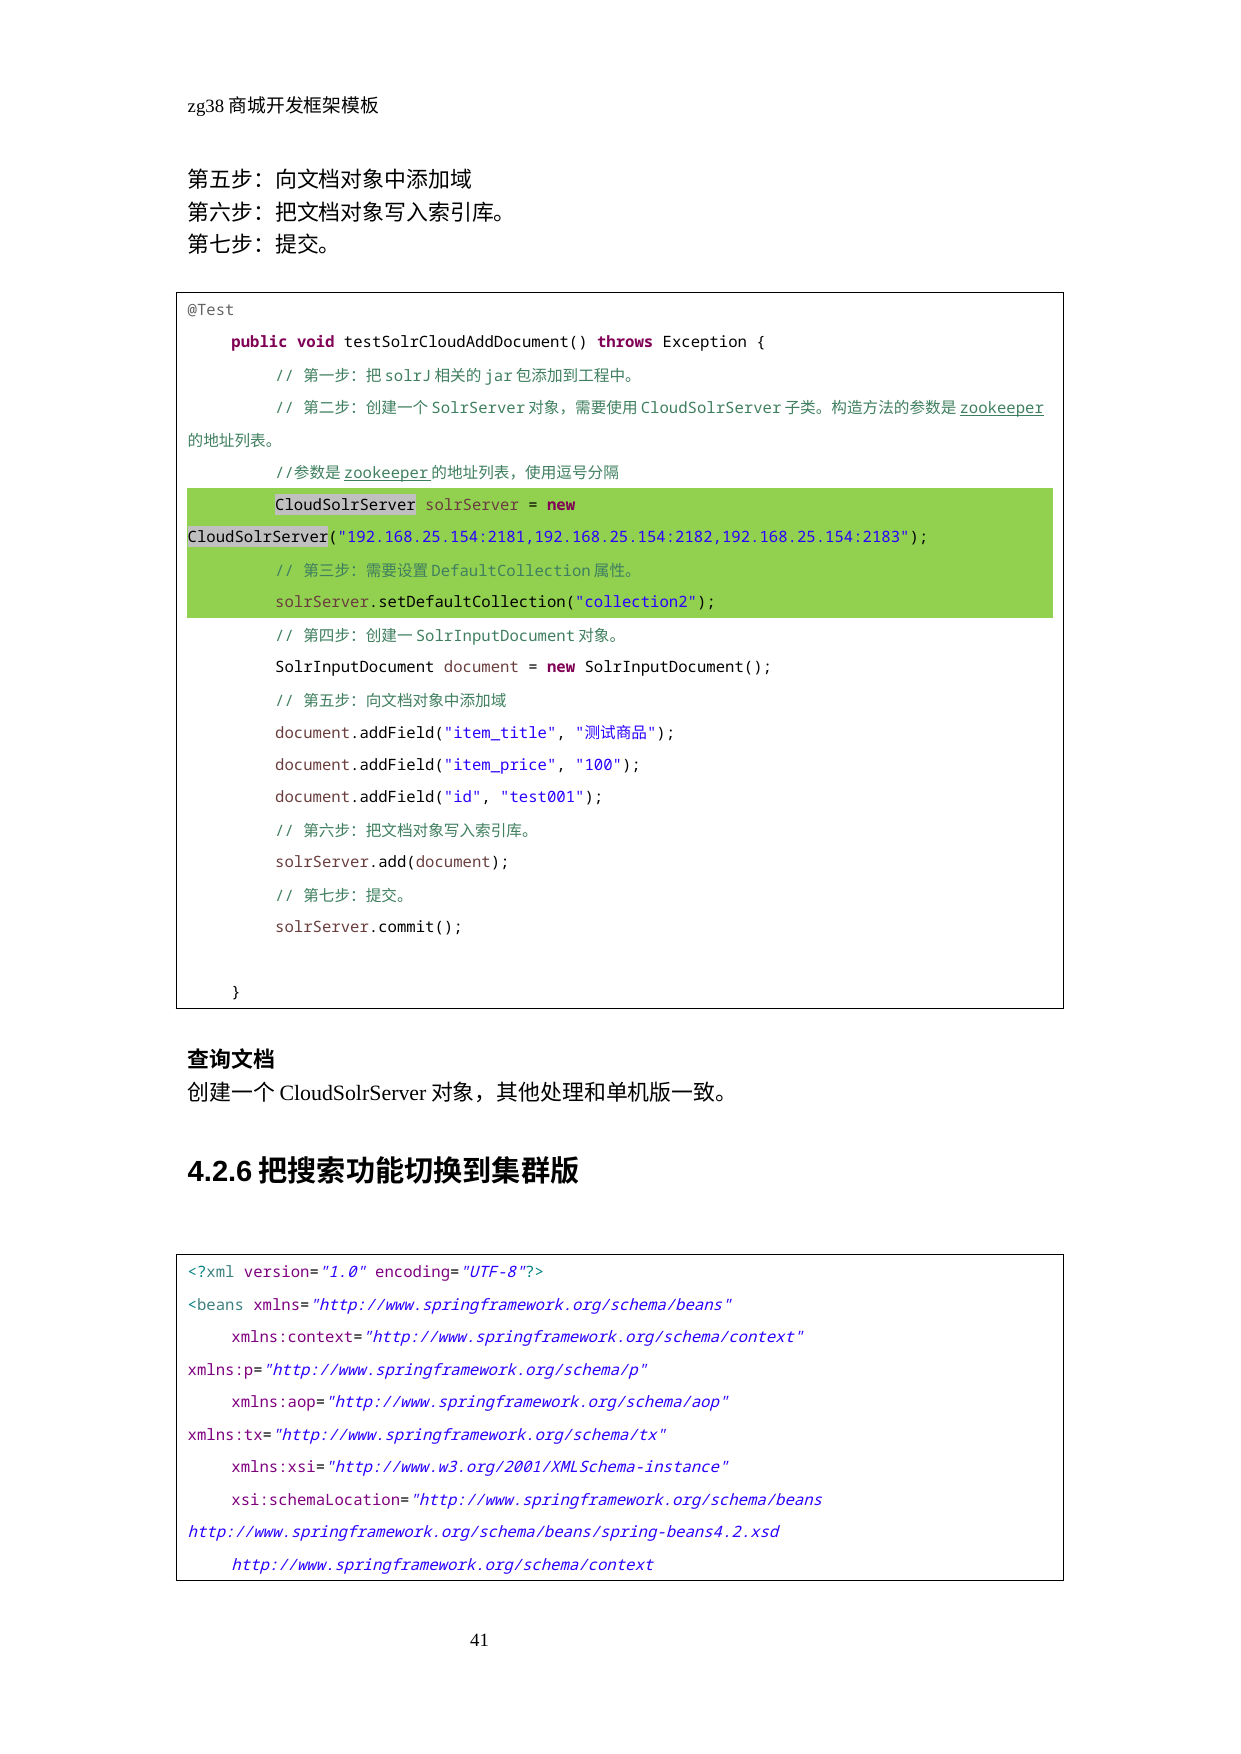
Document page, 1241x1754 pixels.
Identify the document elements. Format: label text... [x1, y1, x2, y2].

text 查询文档 [187, 1042, 1053, 1074]
table_header @Test public void testSolrCloudAddDocument() throws Exception { // 第一步：把solrJ相关的jar包添加到工程中。 // 第二步：创建一个SolrServer对象，需要使用CloudSolrServer子类。构造方法的参数是zookeeper的地址列表。 //参数是zookeeper的地址列表，使用逗号分隔 CloudSolrServer solrServer = new CloudSolrServer("192.168.25.154:2181,192.168.25.154:2182,192.168.25.154:2183"); // 第三步：需要设置DefaultCollection属性。 solrServer.setDefaultCollection("collection2"); // 第四步：创建一SolrInputDocument对象。 SolrInputDocument document = new SolrInputDocument(); // 第五步：向文档对象中添加域 document.addField("item_title", "测试商品"); document.addField("item_price", "100"); document.addField("id", "test001"); // 第六步：把文档对象写入索引库。 solrServer.add(document); // 第七步：提交。 solrServer.commit(); } [177, 293, 1063, 1008]
text 第六步：把文档对象写入索引库。 [187, 194, 1053, 227]
text 创建一个CloudSolrServer对象，其他处理和单机版一致。 [187, 1074, 1053, 1107]
text 第五步：向文档对象中添加域 [187, 162, 1053, 194]
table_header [177, 1255, 1063, 1580]
text 第七步：提交。 [187, 227, 1053, 259]
subtitle 4.2.6把搜索功能切换到集群版 [187, 1136, 1053, 1201]
